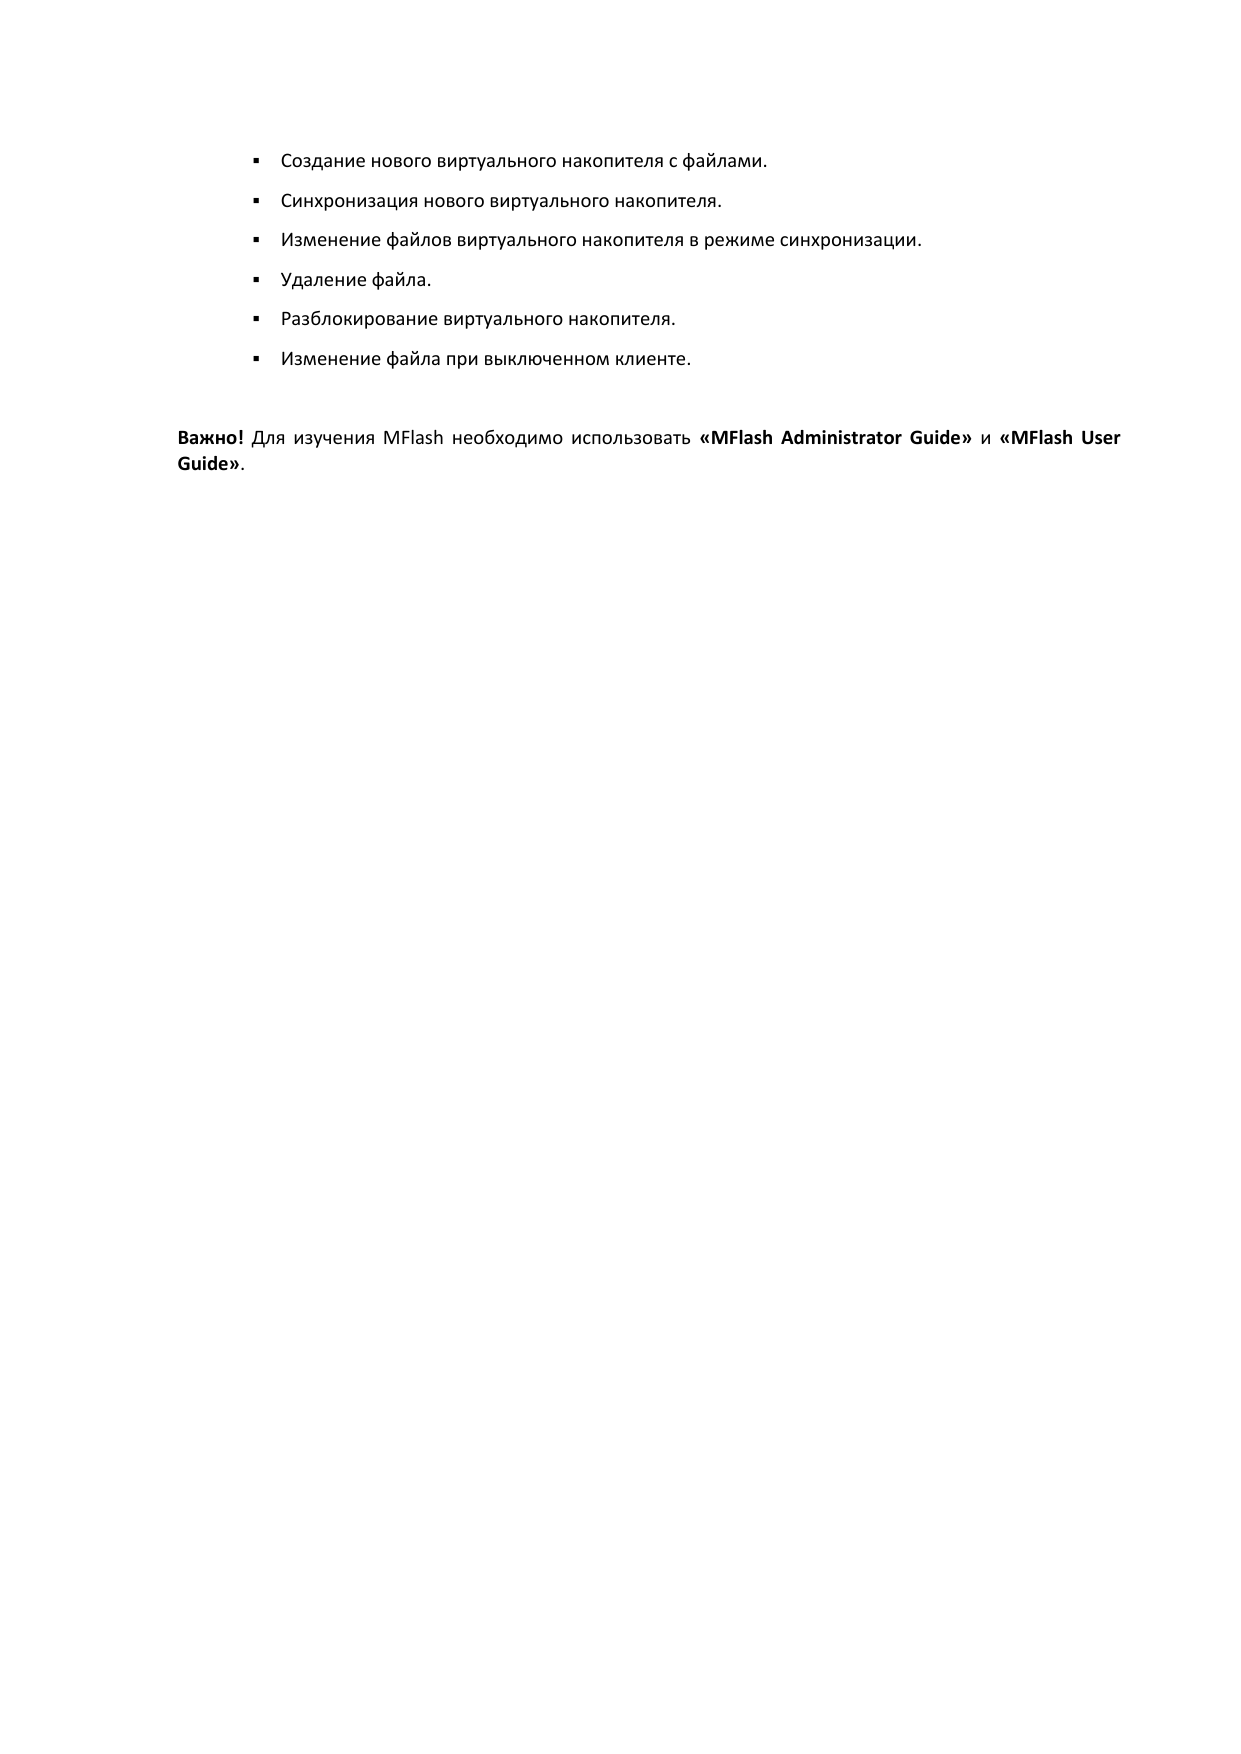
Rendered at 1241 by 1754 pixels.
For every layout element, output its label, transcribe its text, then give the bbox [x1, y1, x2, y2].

text Важно! Для изучения MFlash необходимо использовать «MFlash Administrator Guide» и «MFlash User Guide». [177, 424, 1121, 475]
list Разблокирование виртуального накопителя. [252, 306, 1121, 331]
list Изменение файла при выключенном клиенте. [252, 345, 1121, 371]
list Изменение файлов виртуального накопителя в режиме синхронизации. [252, 227, 1121, 252]
list Создание нового виртуального накопителя с файлами. [252, 148, 1121, 173]
list Синхронизация нового виртуального накопителя. [252, 187, 1121, 213]
list Удаление файла. [252, 266, 1121, 292]
